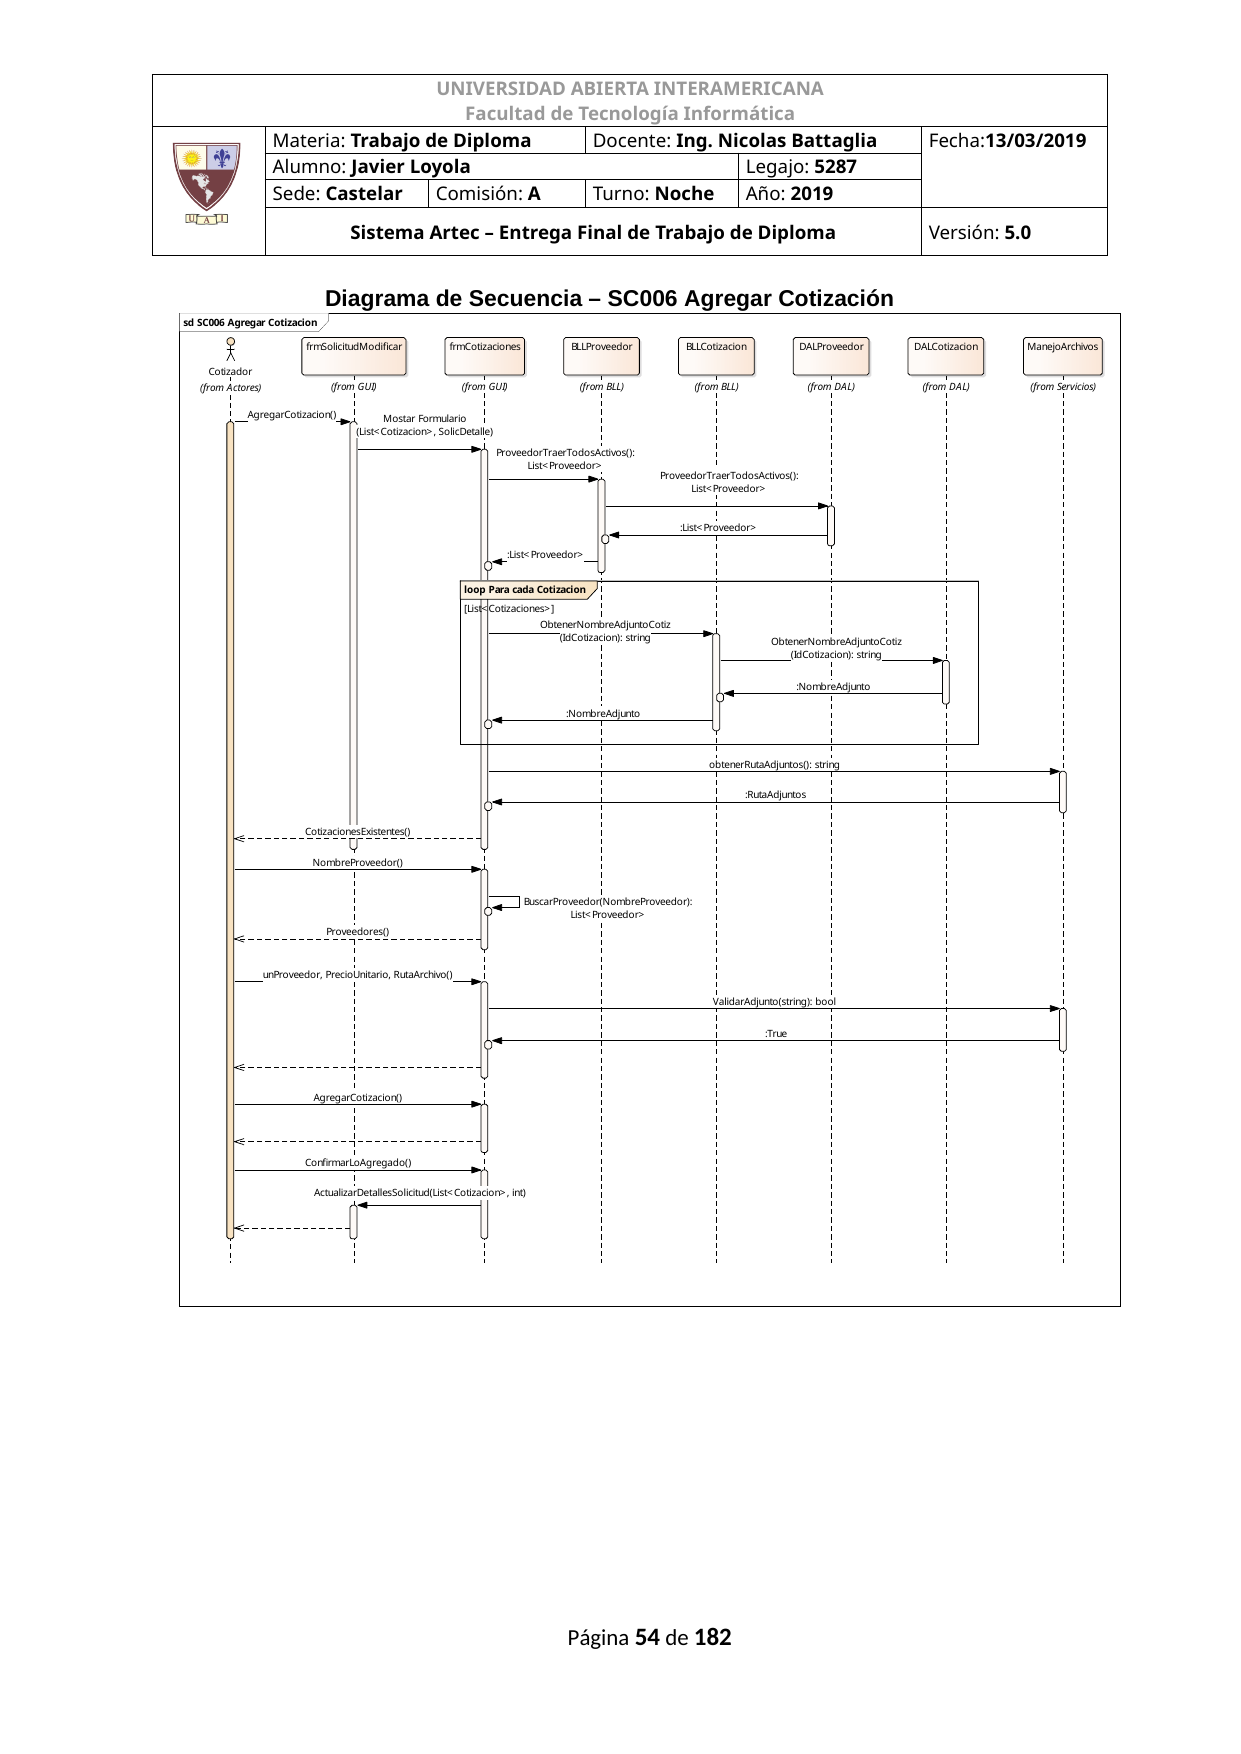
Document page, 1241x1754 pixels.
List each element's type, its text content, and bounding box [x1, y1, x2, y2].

text Diagrama de Secuencia – SC006 Agregar Cotización [251, 284, 1122, 311]
picture [157, 136, 257, 228]
